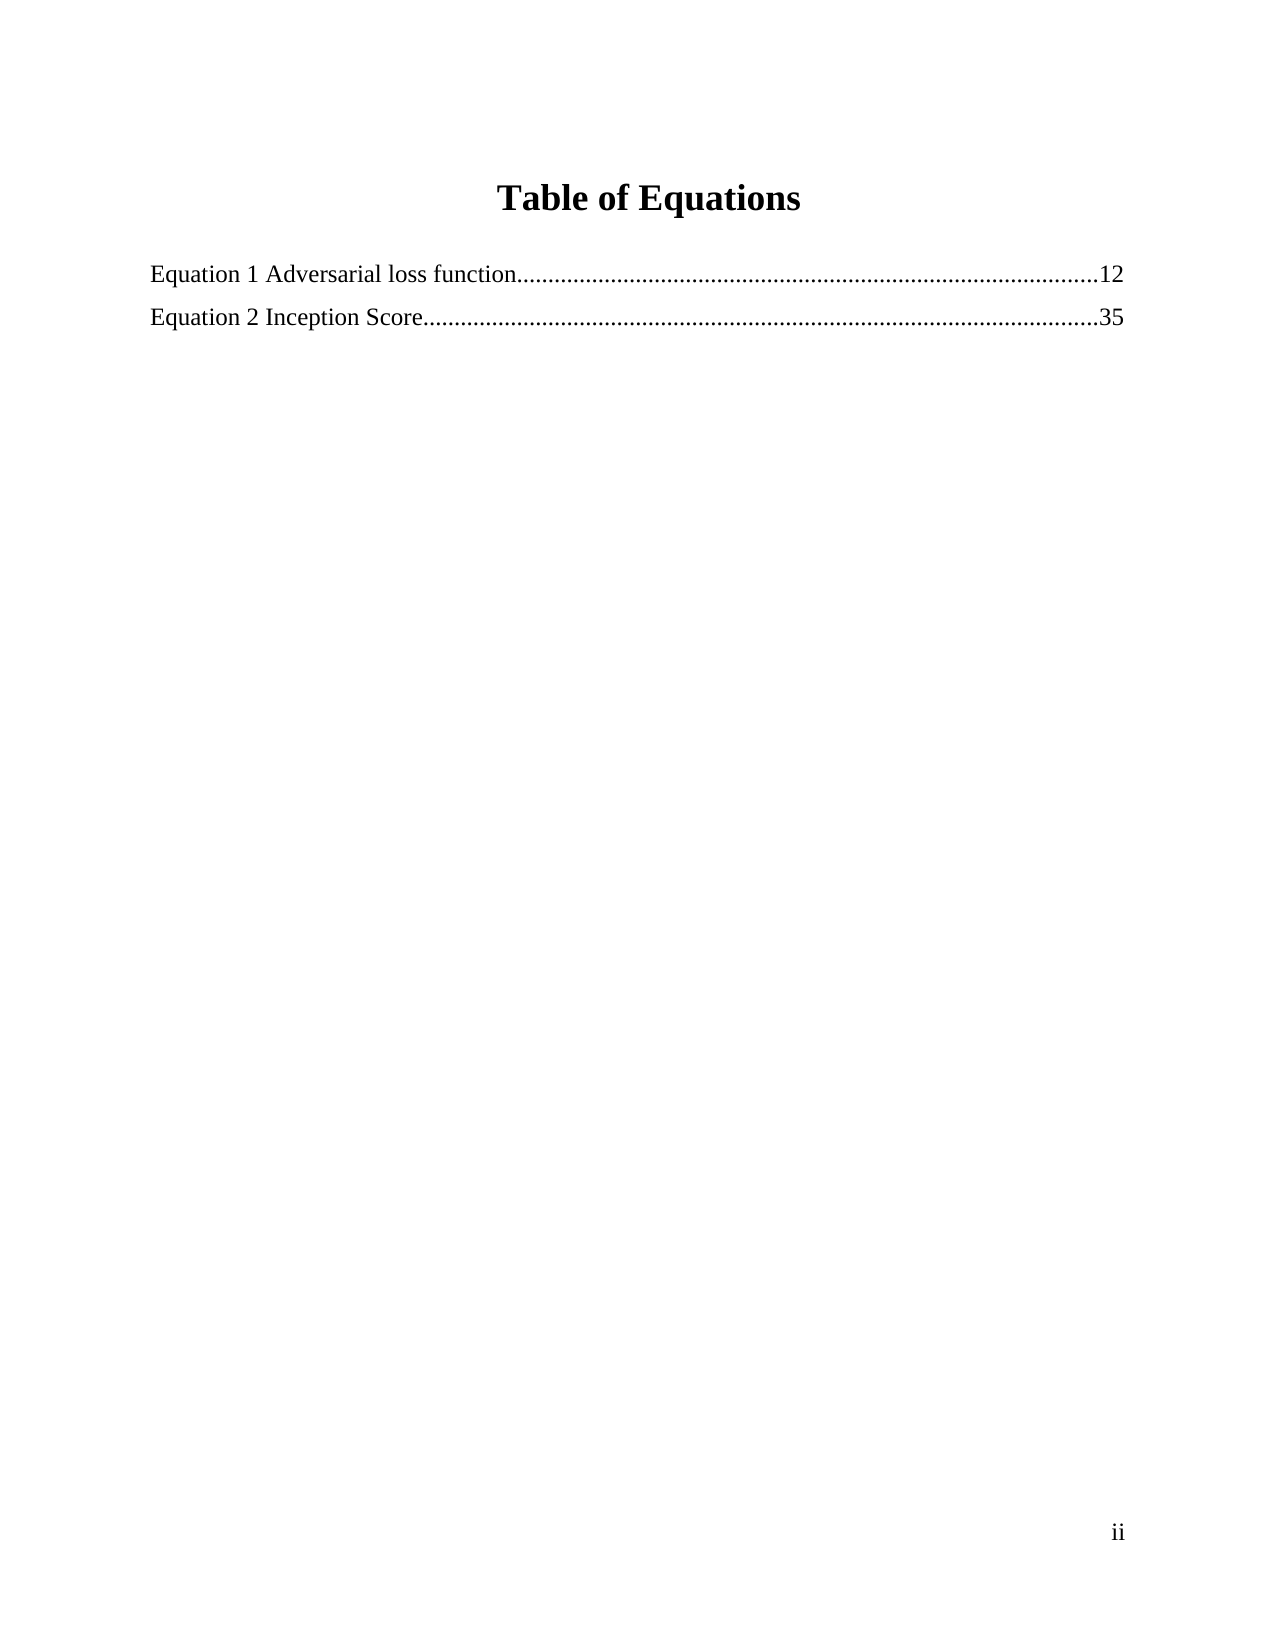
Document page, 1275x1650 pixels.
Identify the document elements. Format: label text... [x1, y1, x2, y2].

text Equation 1 Adversarial loss function 12 [150, 259, 1125, 288]
text Equation 2 Inception Score 35 [150, 302, 1125, 331]
subtitle Table of Equations [150, 175, 1147, 218]
